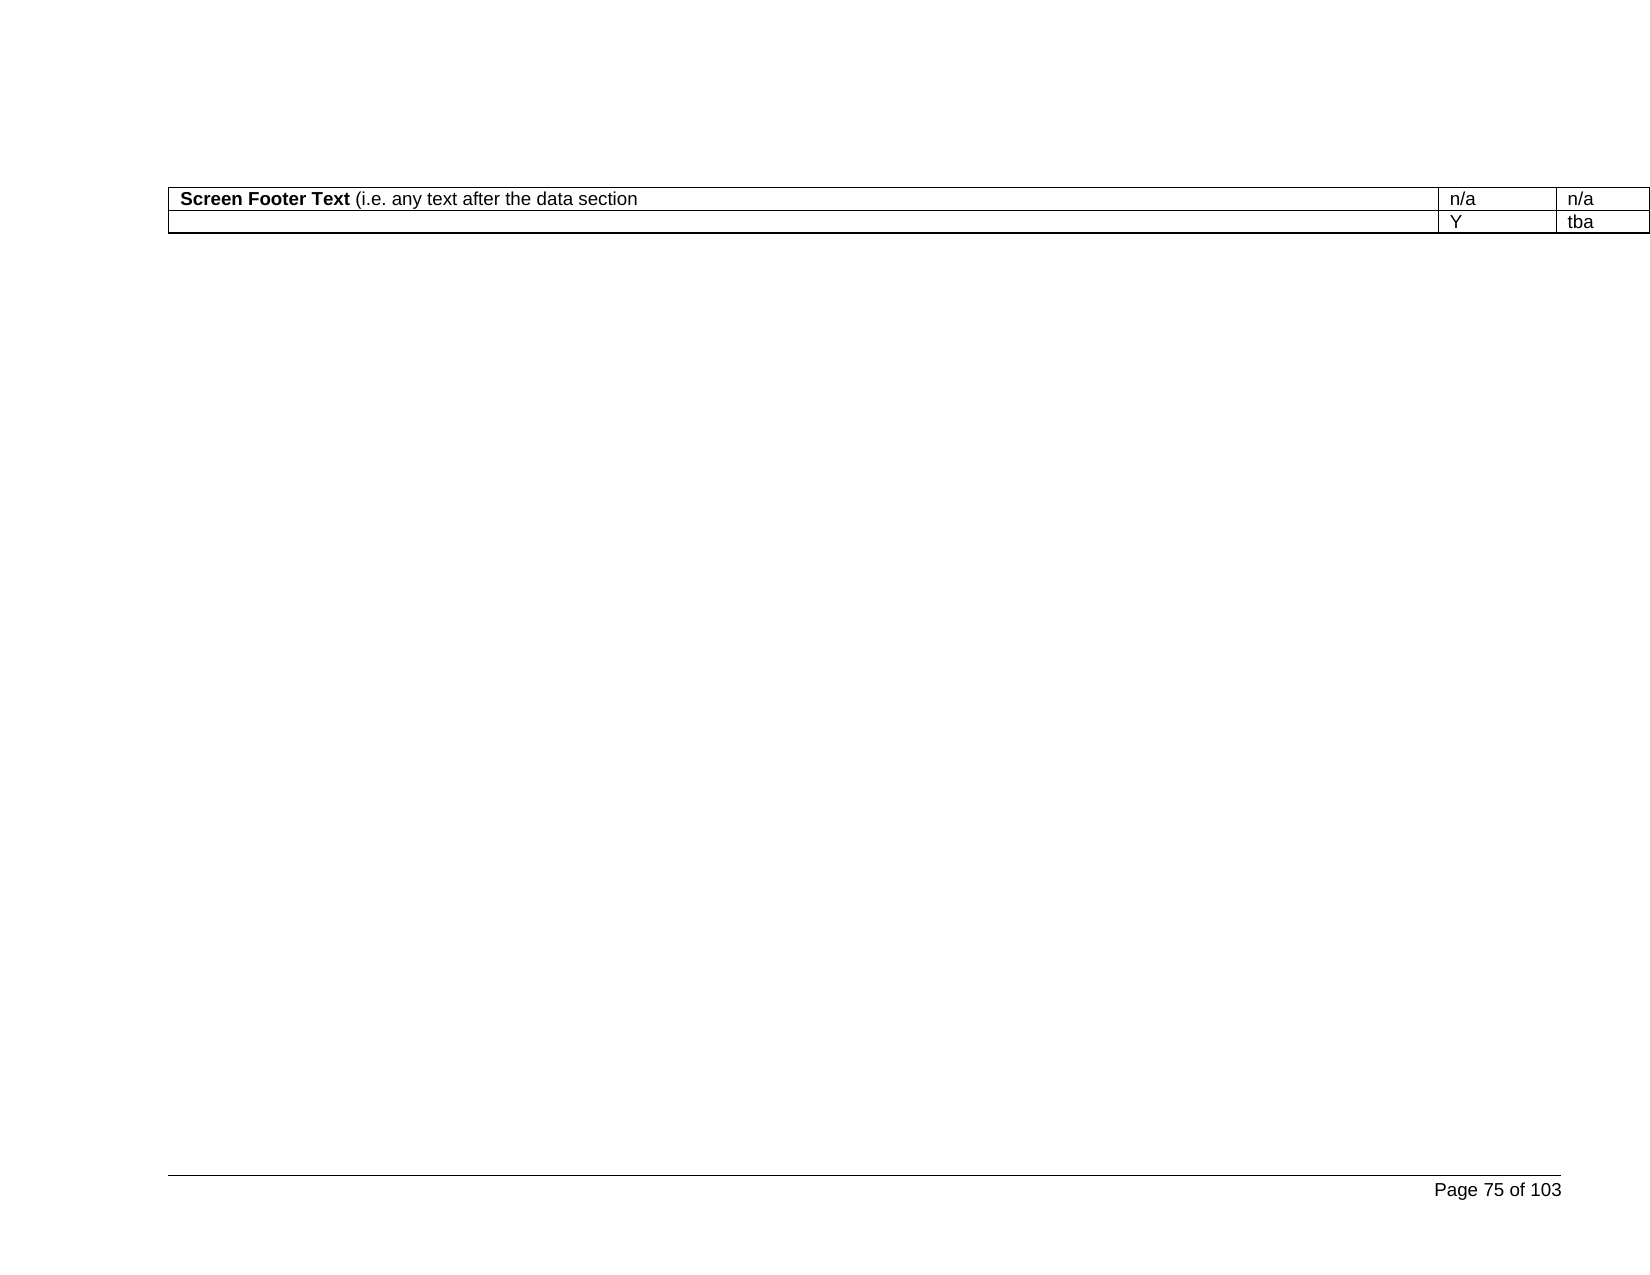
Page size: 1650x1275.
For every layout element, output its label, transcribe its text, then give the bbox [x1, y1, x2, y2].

table_cell n/a [1439, 188, 1556, 210]
table_cell Screen Footer Text (i.e. any text after the data section [169, 188, 1438, 210]
table_cell [169, 211, 1438, 232]
table_cell n/a [1557, 188, 1649, 210]
table_cell tba [1557, 211, 1649, 232]
table_cell Y [1439, 211, 1556, 232]
